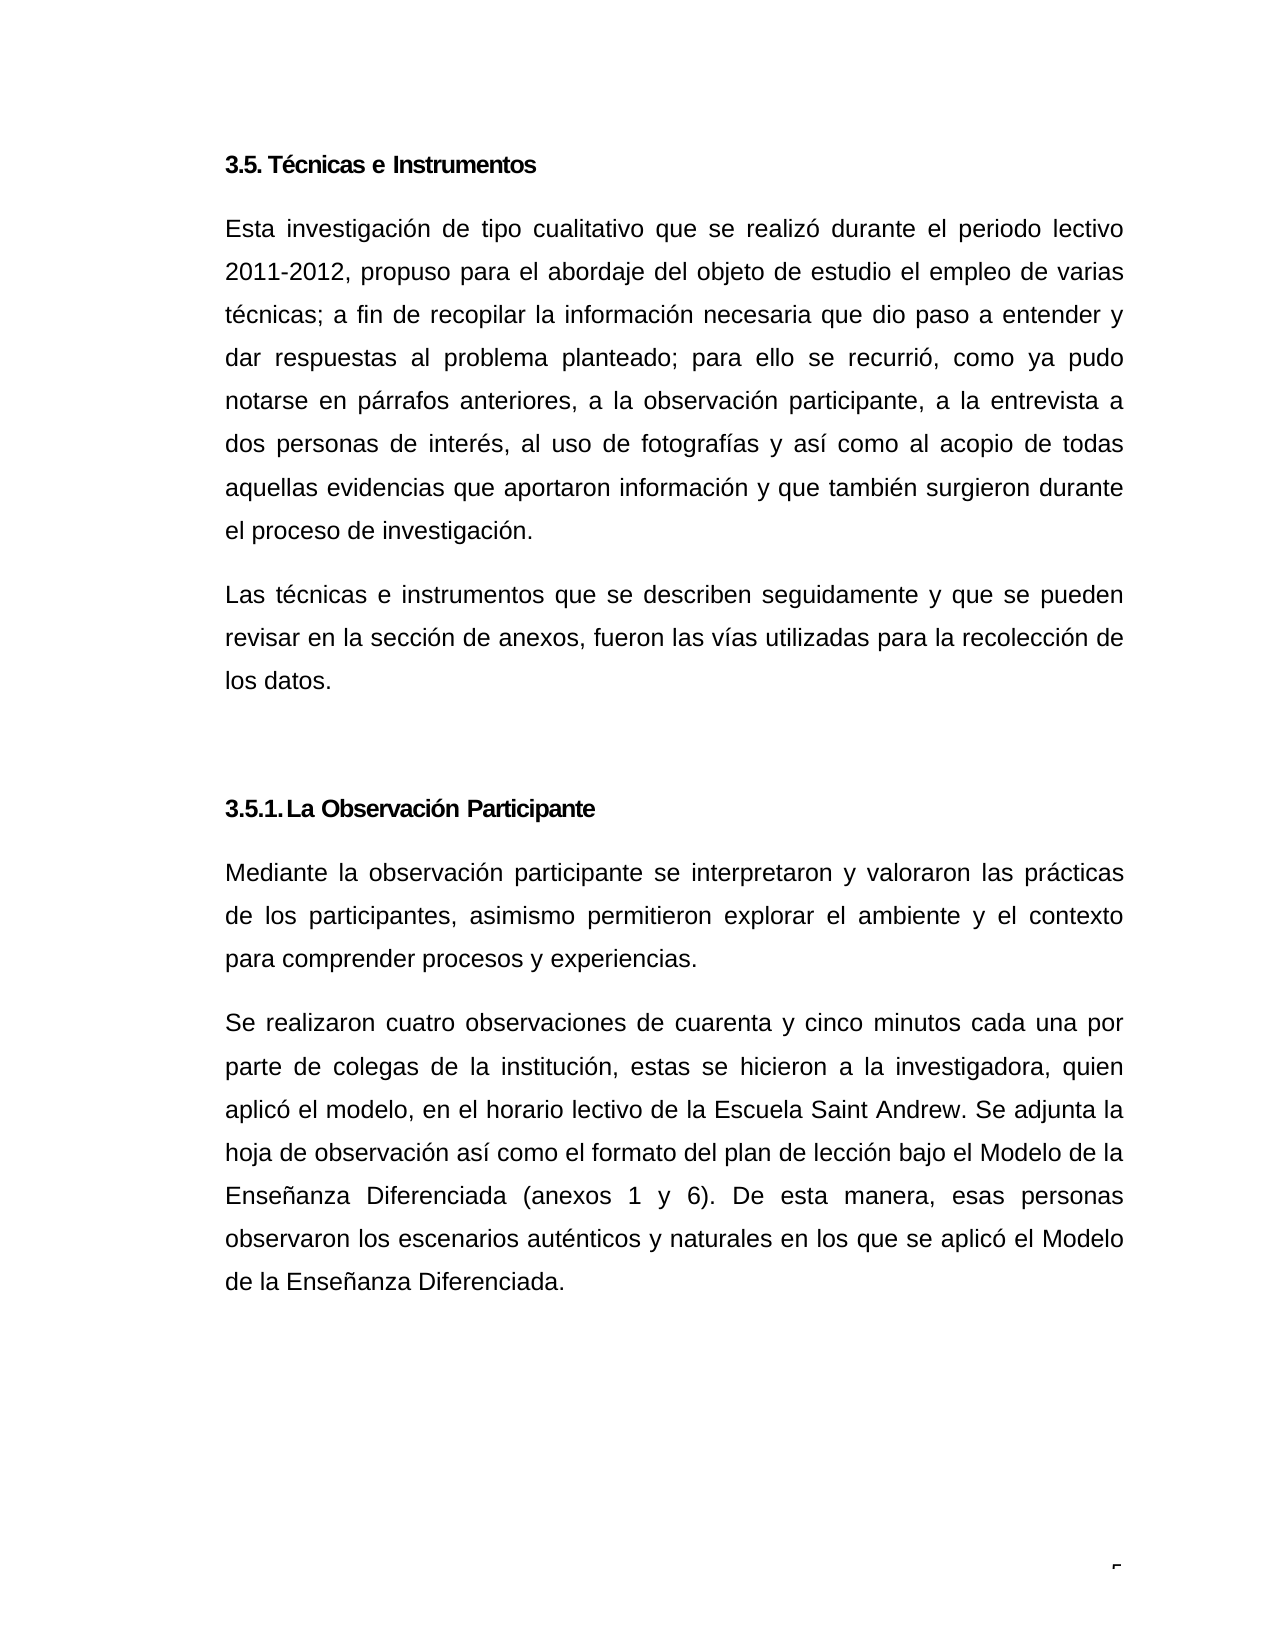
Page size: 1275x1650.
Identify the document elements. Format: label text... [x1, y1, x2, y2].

text Las técnicas e instrumentos que se describen seguidamente y que se pueden revisar en la sección de anexos, fueron las vías utilizadas para la recolección de los datos. [225, 580, 1125, 695]
text Esta investigación de tipo cualitativo que se realizó durante el periodo lectivo 2011-2012, propuso para el abordaje del objeto de estudio el empleo de varias técnicas; a fin de recopilar la información necesaria que dio paso a entender y dar respuestas al problema planteado; para ello se recurrió, como ya pudo notarse en párrafos anteriores, a la observación participante, a la entrevista a dos personas de interés, al uso de fotografías y así como al acopio de todas aquellas evidencias que aportaron información y que también surgieron durante el proceso de investigación. [225, 214, 1126, 544]
subtitle La Observación Participante [225, 794, 1275, 823]
subtitle Técnicas e Instrumentos [225, 150, 1275, 178]
text Se realizaron cuatro observaciones de cuarenta y cinco minutos cada una por parte de colegas de la institución, estas se hicieron a la investigadora, quien aplicó el modelo, en el horario lectivo de la Escuela Saint Andrew. Se adjunta la hoja de observación así como el formato del plan de lección bajo el Modelo de la Enseñanza Diferenciada (anexos 1 y 6). De esta manera, esas personas observaron los escenarios auténticos y naturales en los que se aplicó el Modelo de la Enseñanza Diferenciada. [225, 1008, 1126, 1296]
text Mediante la observación participante se interpretaron y valoraron las prácticas de los participantes, asimismo permitieron explorar el ambiente y el contexto para comprender procesos y experiencias. [225, 858, 1126, 973]
